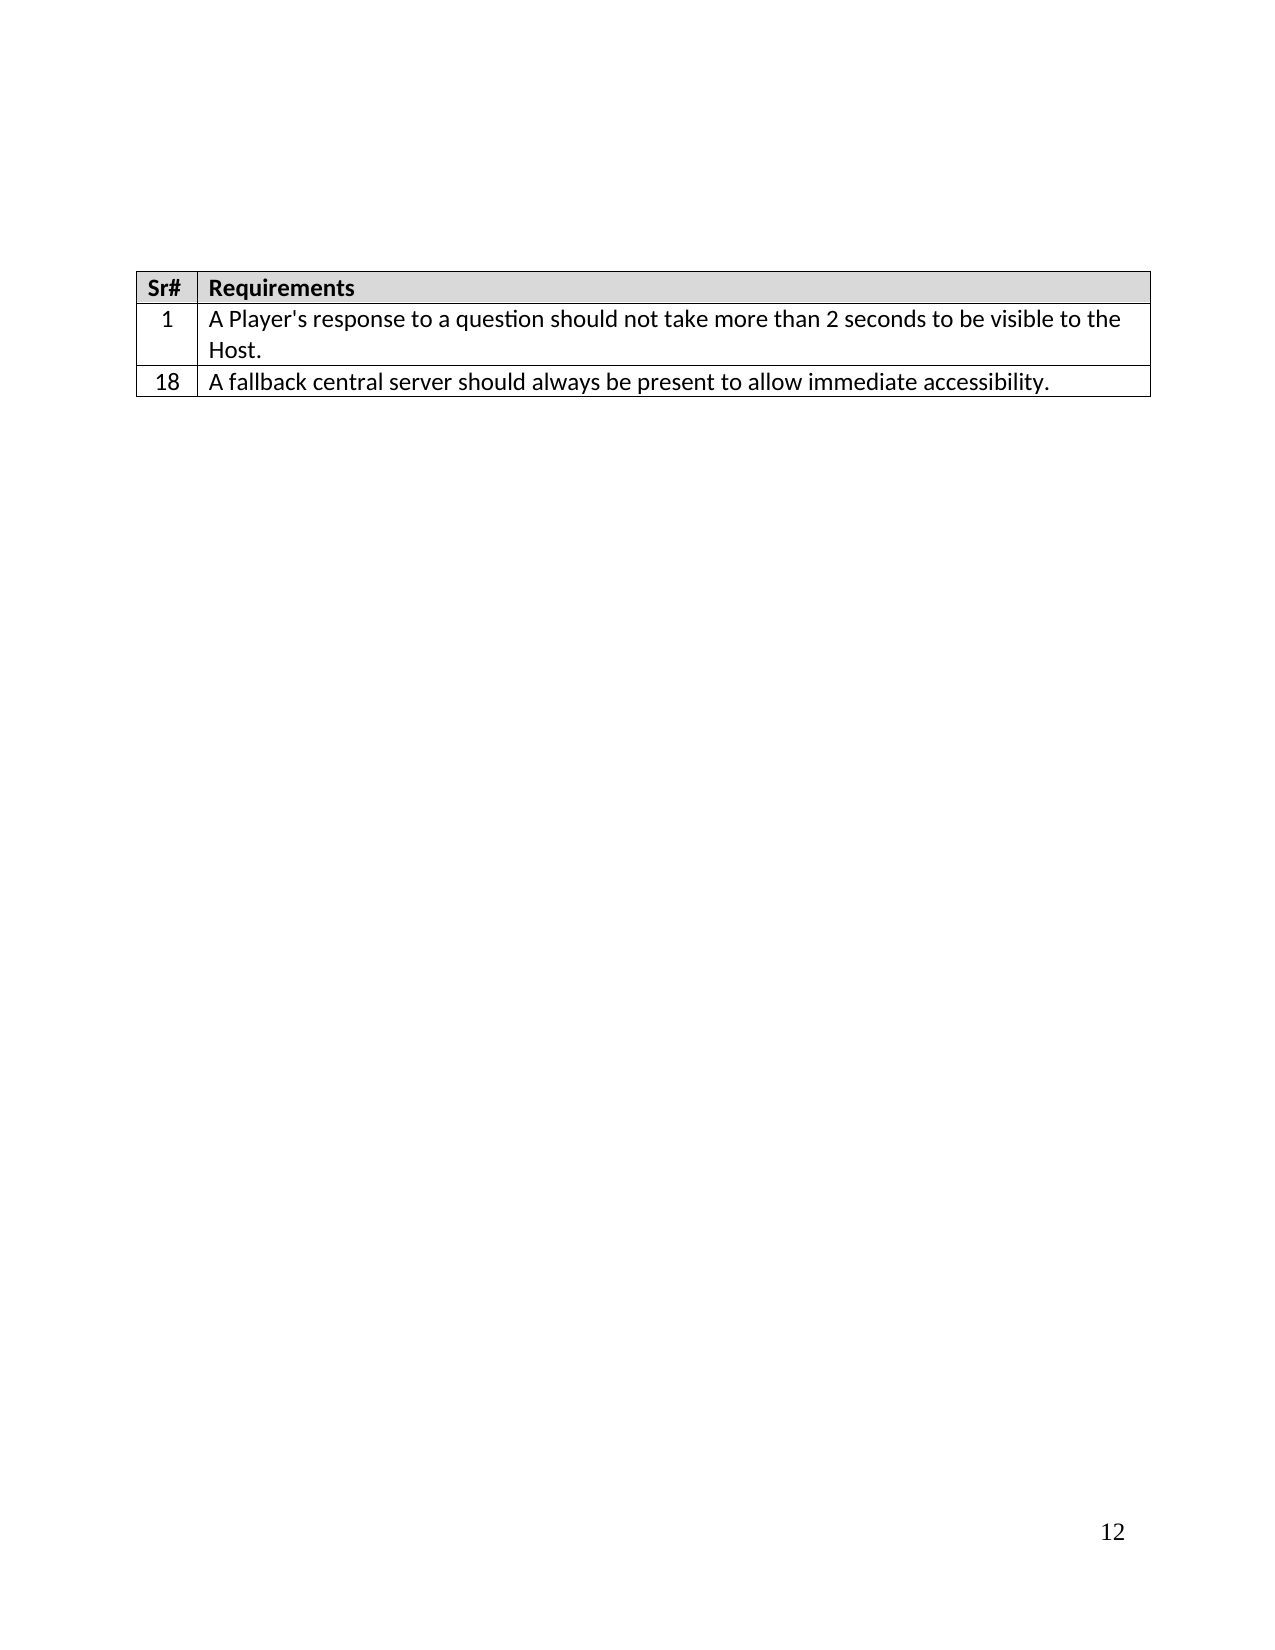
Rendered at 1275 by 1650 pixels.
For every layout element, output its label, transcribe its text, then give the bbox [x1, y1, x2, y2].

table_cell A fallback central server should always be present to allow immediate accessibility. [198, 366, 1150, 396]
table_header Sr# [137, 272, 197, 302]
table_cell 1 [137, 304, 197, 364]
table_cell 18 [137, 366, 197, 396]
table_header Requirements [198, 272, 1150, 302]
table_cell A Player's response to a question should not take more than 2 seconds to be visible to the Host. [198, 304, 1150, 364]
